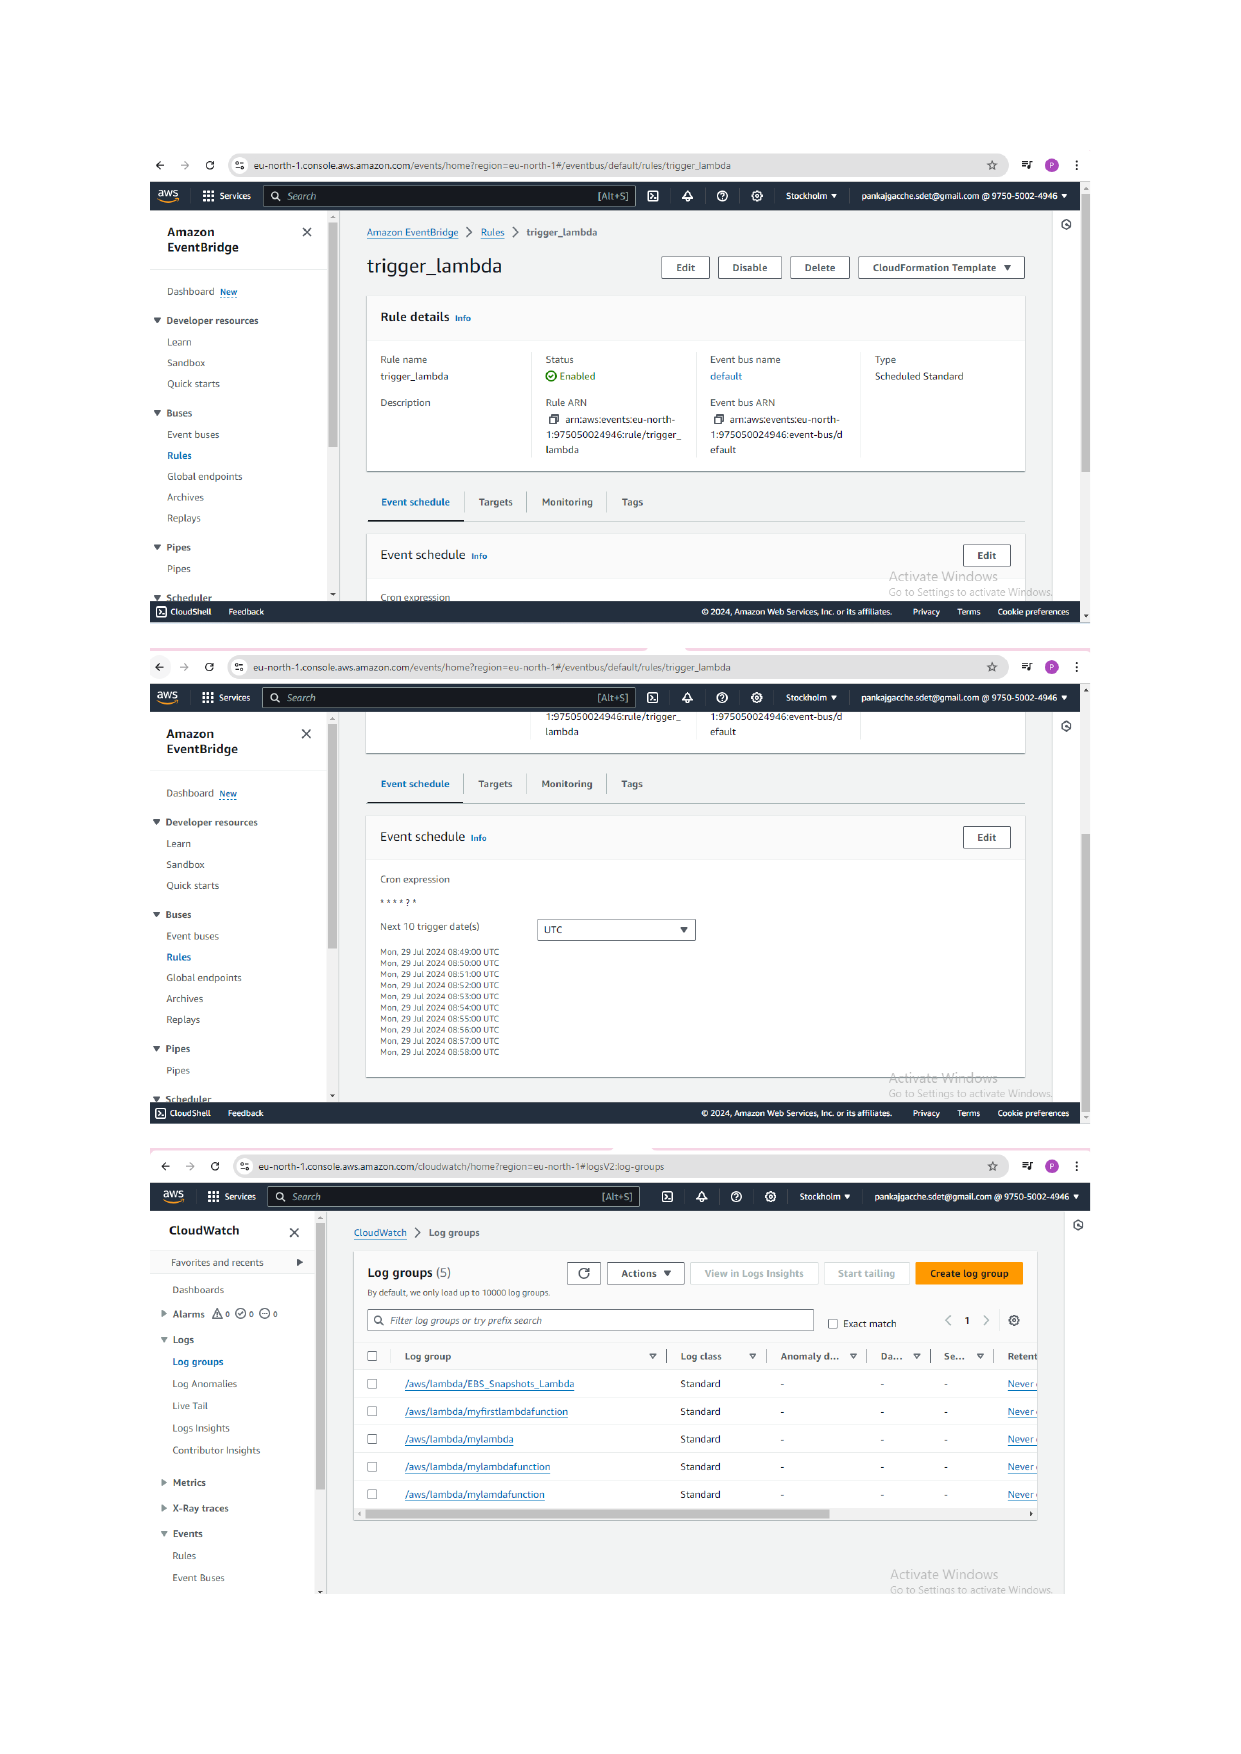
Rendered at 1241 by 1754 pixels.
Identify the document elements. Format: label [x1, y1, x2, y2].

picture [150, 648, 1091, 1124]
picture [150, 150, 1091, 624]
picture [150, 1148, 1091, 1594]
